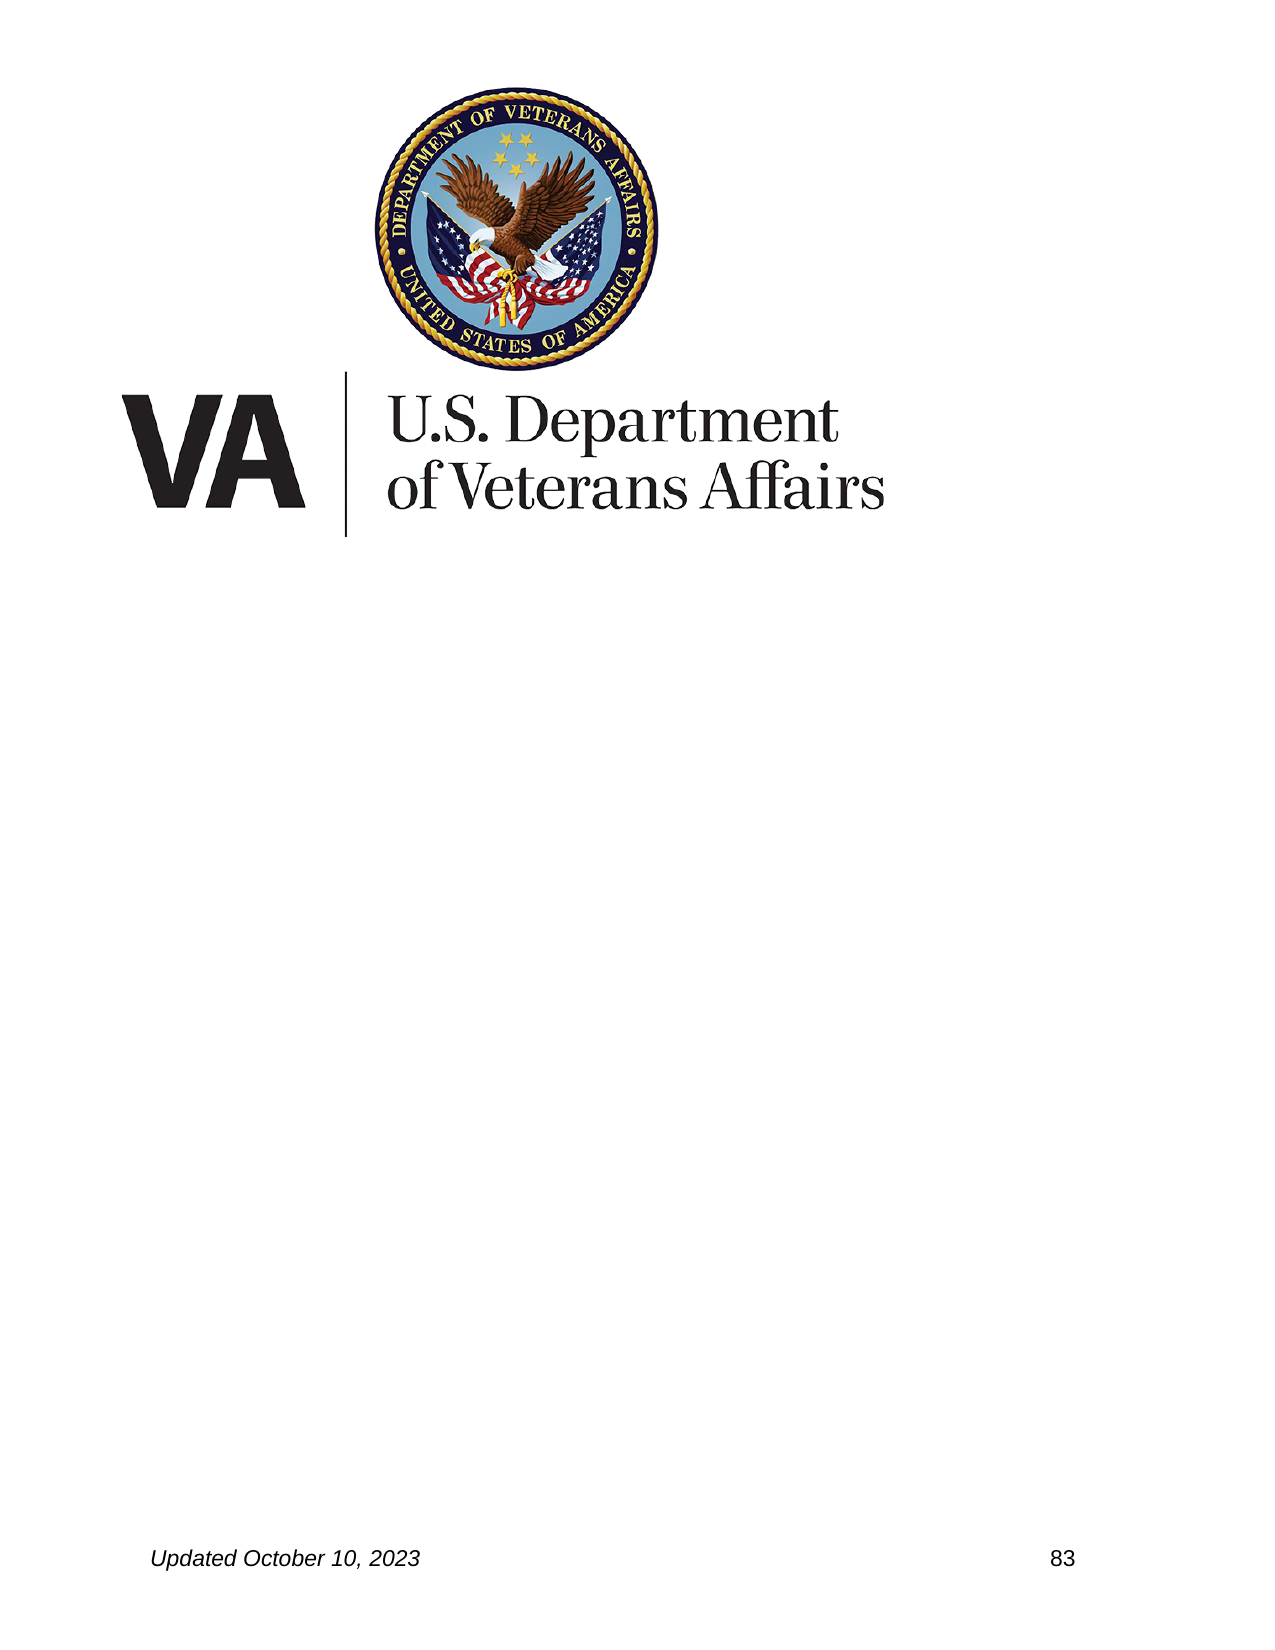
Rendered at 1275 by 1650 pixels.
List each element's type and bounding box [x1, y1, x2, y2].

picture [121, 75, 884, 537]
